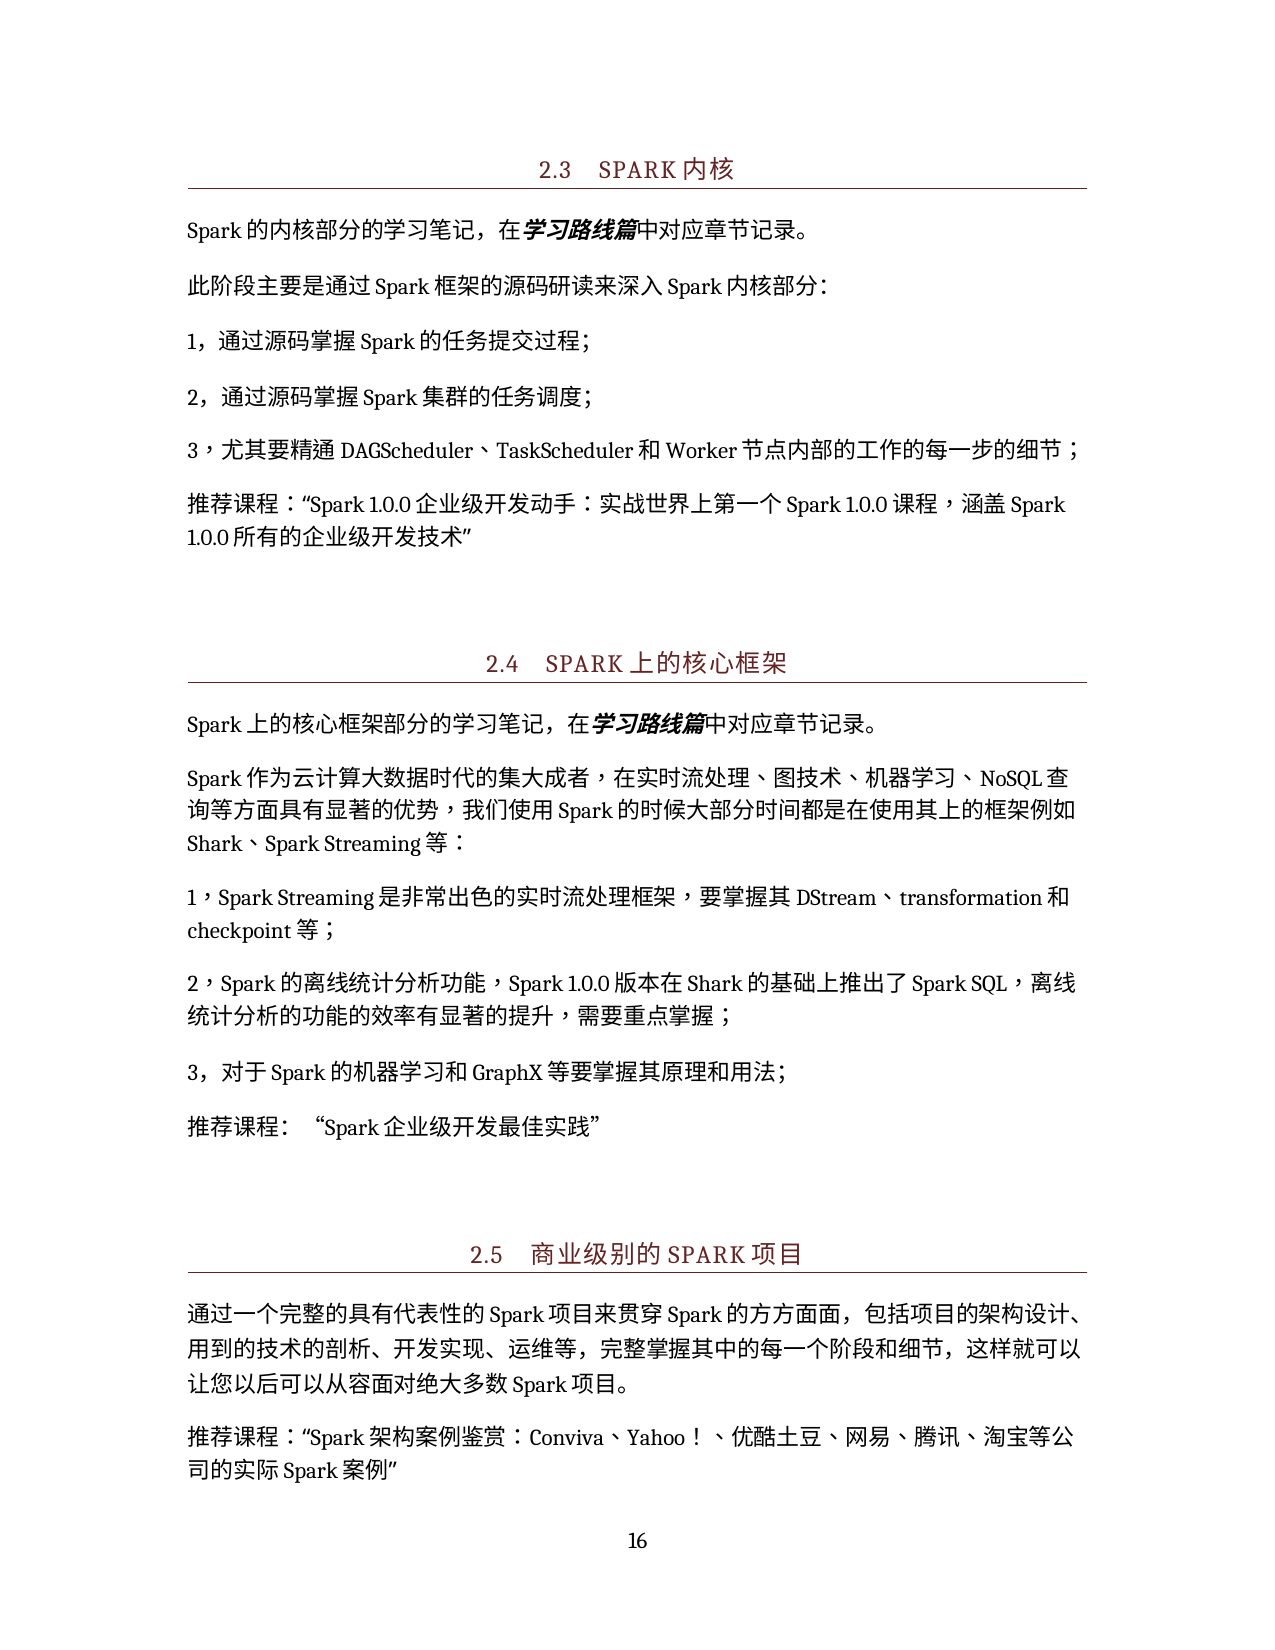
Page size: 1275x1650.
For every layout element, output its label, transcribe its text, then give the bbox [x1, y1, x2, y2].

text 1，通过源码掌握Spark的任务提交过程； [187, 323, 1087, 356]
text 2，Spark的离线统计分析功能，Spark 1.0.0版本在Shark的基础上推出了Spark SQL，离线统计分析的功能的效率有显著的提升，需要重点掌握； [187, 967, 1087, 1031]
text Spark上的核心框架部分的学习笔记，在学习路线篇中对应章节记录。 [187, 706, 1087, 739]
text Spark的内核部分的学习笔记，在学习路线篇中对应章节记录。 [187, 212, 1087, 245]
text 此阶段主要是通过Spark框架的源码研读来深入Spark内核部分： [187, 268, 1087, 301]
text 2，通过源码掌握Spark集群的任务调度； [187, 379, 1087, 412]
text 推荐课程：“Spark企业级开发最佳实践” [187, 1109, 1087, 1142]
subtitle Spark内核 [187, 150, 1087, 189]
subtitle Spark上的核心框架 [187, 644, 1087, 683]
text Spark作为云计算大数据时代的集大成者，在实时流处理、图技术、机器学习、NoSQL查询等方面具有显著的优势，我们使用Spark的时候大部分时间都是在使用其上的框架例如Shark、Spark Streaming等： [187, 761, 1087, 858]
text 1，Spark Streaming是非常出色的实时流处理框架，要掌握其DStream、transformation和checkpoint等； [187, 881, 1087, 945]
text 3，尤其要精通DAGScheduler、TaskScheduler和Worker节点内部的工作的每一步的细节； [187, 434, 1087, 466]
text 推荐课程：“Spark 1.0.0企业级开发动手：实战世界上第一个Spark 1.0.0课程，涵盖Spark 1.0.0所有的企业级开发技术” [187, 488, 1087, 552]
subtitle 商业级别的Spark项目 [187, 1234, 1087, 1273]
text 推荐课程：“Spark架构案例鉴赏：Conviva、Yahoo！、优酷土豆、网易、腾讯、淘宝等公司的实际Spark案例” [187, 1421, 1087, 1485]
text 3，对于Spark的机器学习和GraphX等要掌握其原理和用法； [187, 1054, 1087, 1087]
text 通过一个完整的具有代表性的Spark项目来贯穿Spark的方方面面，包括项目的架构设计、用到的技术的剖析、开发实现、运维等，完整掌握其中的每一个阶段和细节，这样就可以让您以后可以从容面对绝大多数Spark项目。 [187, 1296, 1087, 1399]
